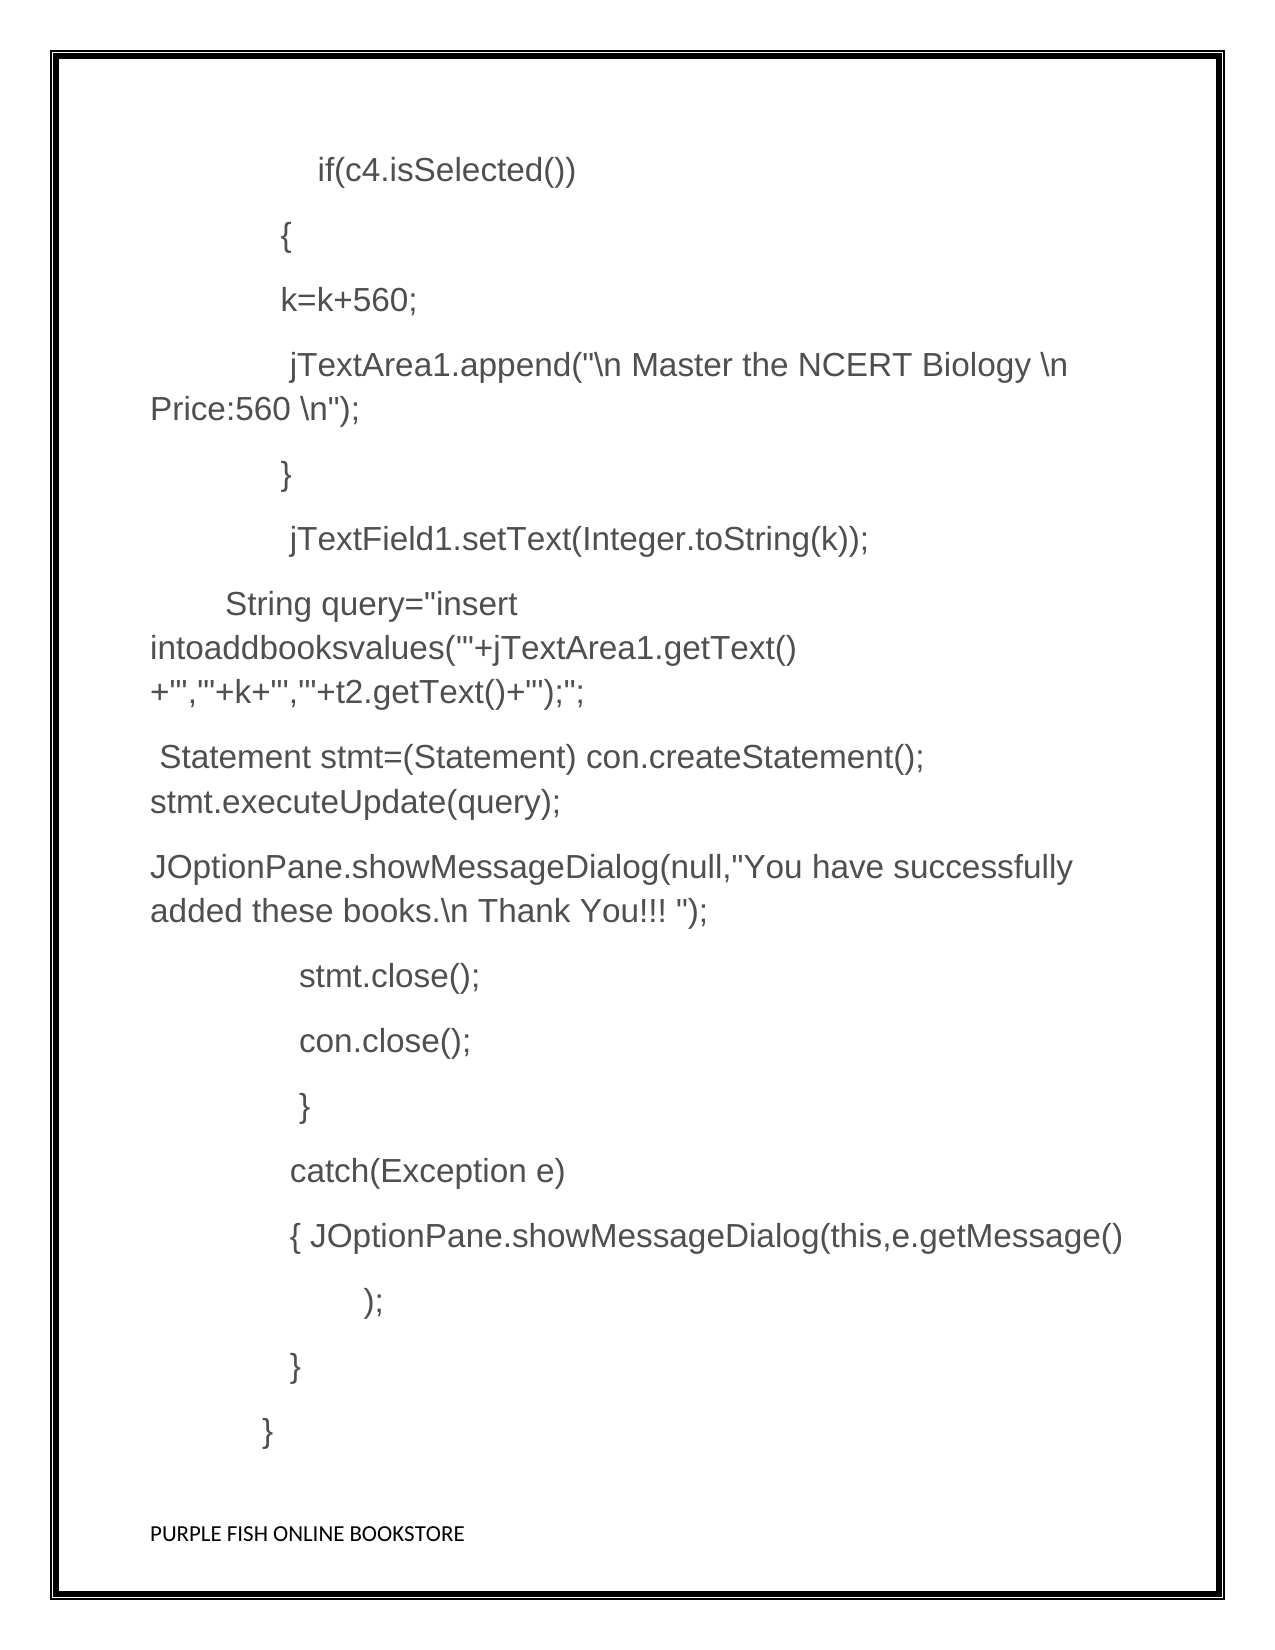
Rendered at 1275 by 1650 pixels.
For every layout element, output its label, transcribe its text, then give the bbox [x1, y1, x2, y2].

text } [150, 1086, 1125, 1124]
text String query="insert intoaddbooksvalues('"+jTextArea1.getText()+"','"+k+"','"+t2.getText()+"');"; [150, 584, 1125, 711]
text ); [150, 1281, 1125, 1319]
text { JOptionPane.showMessageDialog(this,e.getMessage() [150, 1216, 1125, 1254]
text con.close(); [150, 1021, 1125, 1059]
text stmt.close(); [150, 956, 1125, 994]
text k=k+560; [150, 280, 1125, 318]
text } [150, 1411, 1125, 1449]
text if(c4.isSelected()) [150, 150, 1125, 188]
text JOptionPane.showMessageDialog(null,"You have successfully added these books.\n Thank You!!! "); [150, 847, 1125, 929]
text } [150, 454, 1125, 493]
text Statement stmt=(Statement) con.createStatement(); stmt.executeUpdate(query); [150, 737, 1125, 820]
text catch(Exception e) [150, 1151, 1125, 1189]
text { [150, 215, 1125, 253]
text } [150, 1346, 1125, 1384]
text jTextArea1.append("\n Master the NCERT Biology \n Price:560 \n"); [150, 345, 1125, 428]
text jTextField1.setText(Integer.toString(k)); [150, 519, 1125, 558]
